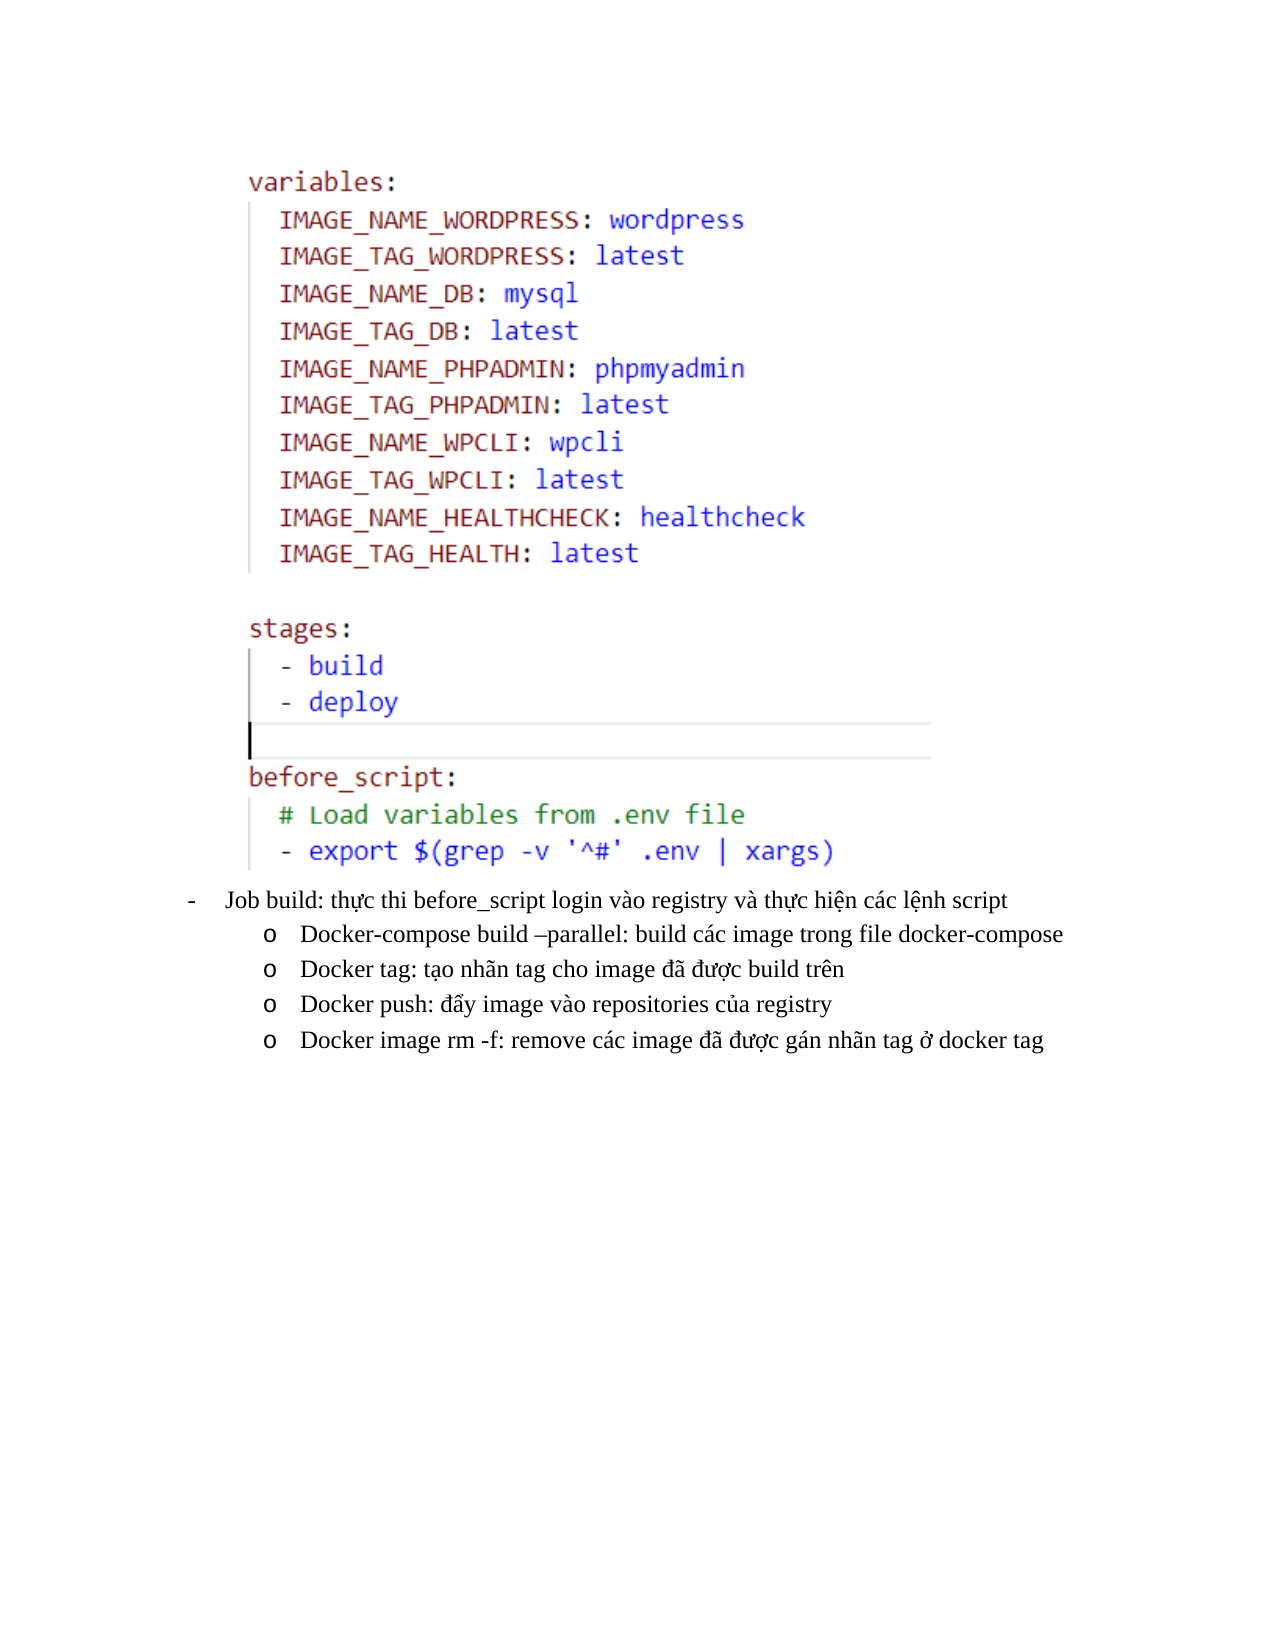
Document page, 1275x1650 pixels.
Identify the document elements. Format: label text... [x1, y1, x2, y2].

list Docker tag: tạo nhãn tag cho image đã được build trên [262, 954, 1125, 985]
list Job build: thực thi before_script login vào registry và thực hiện các lệnh script [187, 886, 1125, 914]
list Docker image rm -f: remove các image đã được gán nhãn tag ở docker tag [262, 1025, 1125, 1056]
list Docker-compose build –parallel: build các image trong file docker-compose [262, 919, 1125, 949]
list Docker push: đẩy image vào repositories của registry [262, 989, 1125, 1020]
picture [225, 150, 932, 882]
